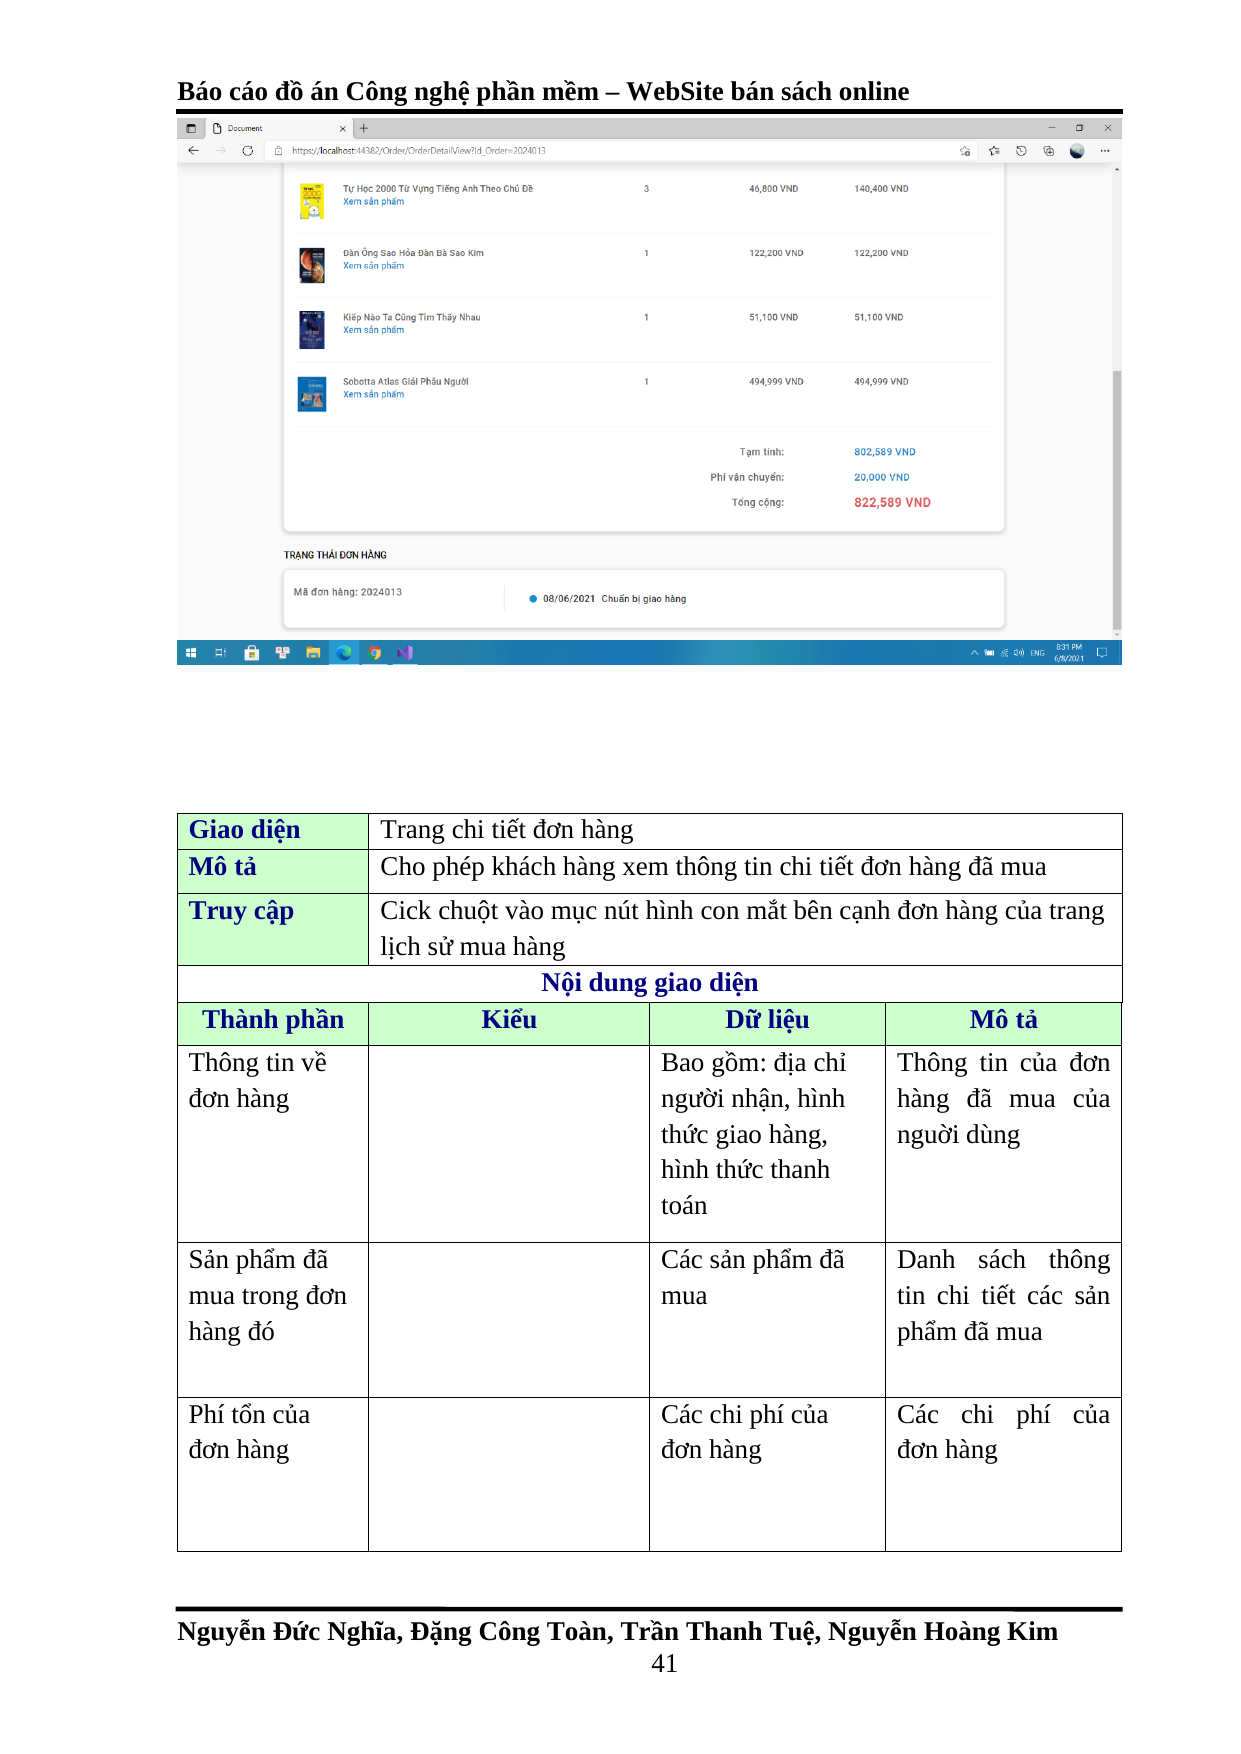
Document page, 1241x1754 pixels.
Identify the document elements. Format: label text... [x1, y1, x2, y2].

table_cell Nội dung giao diện [178, 966, 1122, 1002]
table_cell Thành phần [178, 1003, 368, 1045]
table_cell Mô tả [886, 1003, 1121, 1045]
picture [177, 118, 1122, 665]
table_cell Phí tổn của đơn hàng [178, 1398, 368, 1551]
table_cell Sản phẩm đã mua trong đơn hàng đó [178, 1243, 368, 1397]
table_header Giao diện [178, 814, 368, 849]
table_cell Cho phép khách hàng xem thông tin chi tiết đơn hàng đã mua [369, 850, 1122, 893]
table_cell [369, 1046, 649, 1242]
table_cell Cick chuột vào mục nút hình con mắt bên cạnh đơn hàng của trang lịch sử mua hàng [369, 894, 1122, 965]
table_cell Bao gồm: địa chỉ người nhận, hình thức giao hàng, hình thức thanh toán [650, 1046, 885, 1242]
table_cell Danh sách thông tin chi tiết các sản phẩm đã mua [886, 1243, 1121, 1397]
table_cell [369, 1398, 649, 1551]
table_cell Các sản phẩm đã mua [650, 1243, 885, 1397]
table_cell Các chi phí của đơn hàng [886, 1398, 1121, 1551]
table_cell Truy cập [178, 894, 368, 965]
table_cell Các chi phí của đơn hàng [650, 1398, 885, 1551]
table_cell [369, 1243, 649, 1397]
table_cell Mô tả [178, 850, 368, 893]
table_cell Thông tin của đơn hàng đã mua của nguời dùng [886, 1046, 1121, 1242]
table_cell Thông tin về đơn hàng [178, 1046, 368, 1242]
table_header Trang chi tiết đơn hàng [369, 814, 1122, 849]
table_cell Dữ liệu [650, 1003, 885, 1045]
table_cell Kiểu [369, 1003, 649, 1045]
